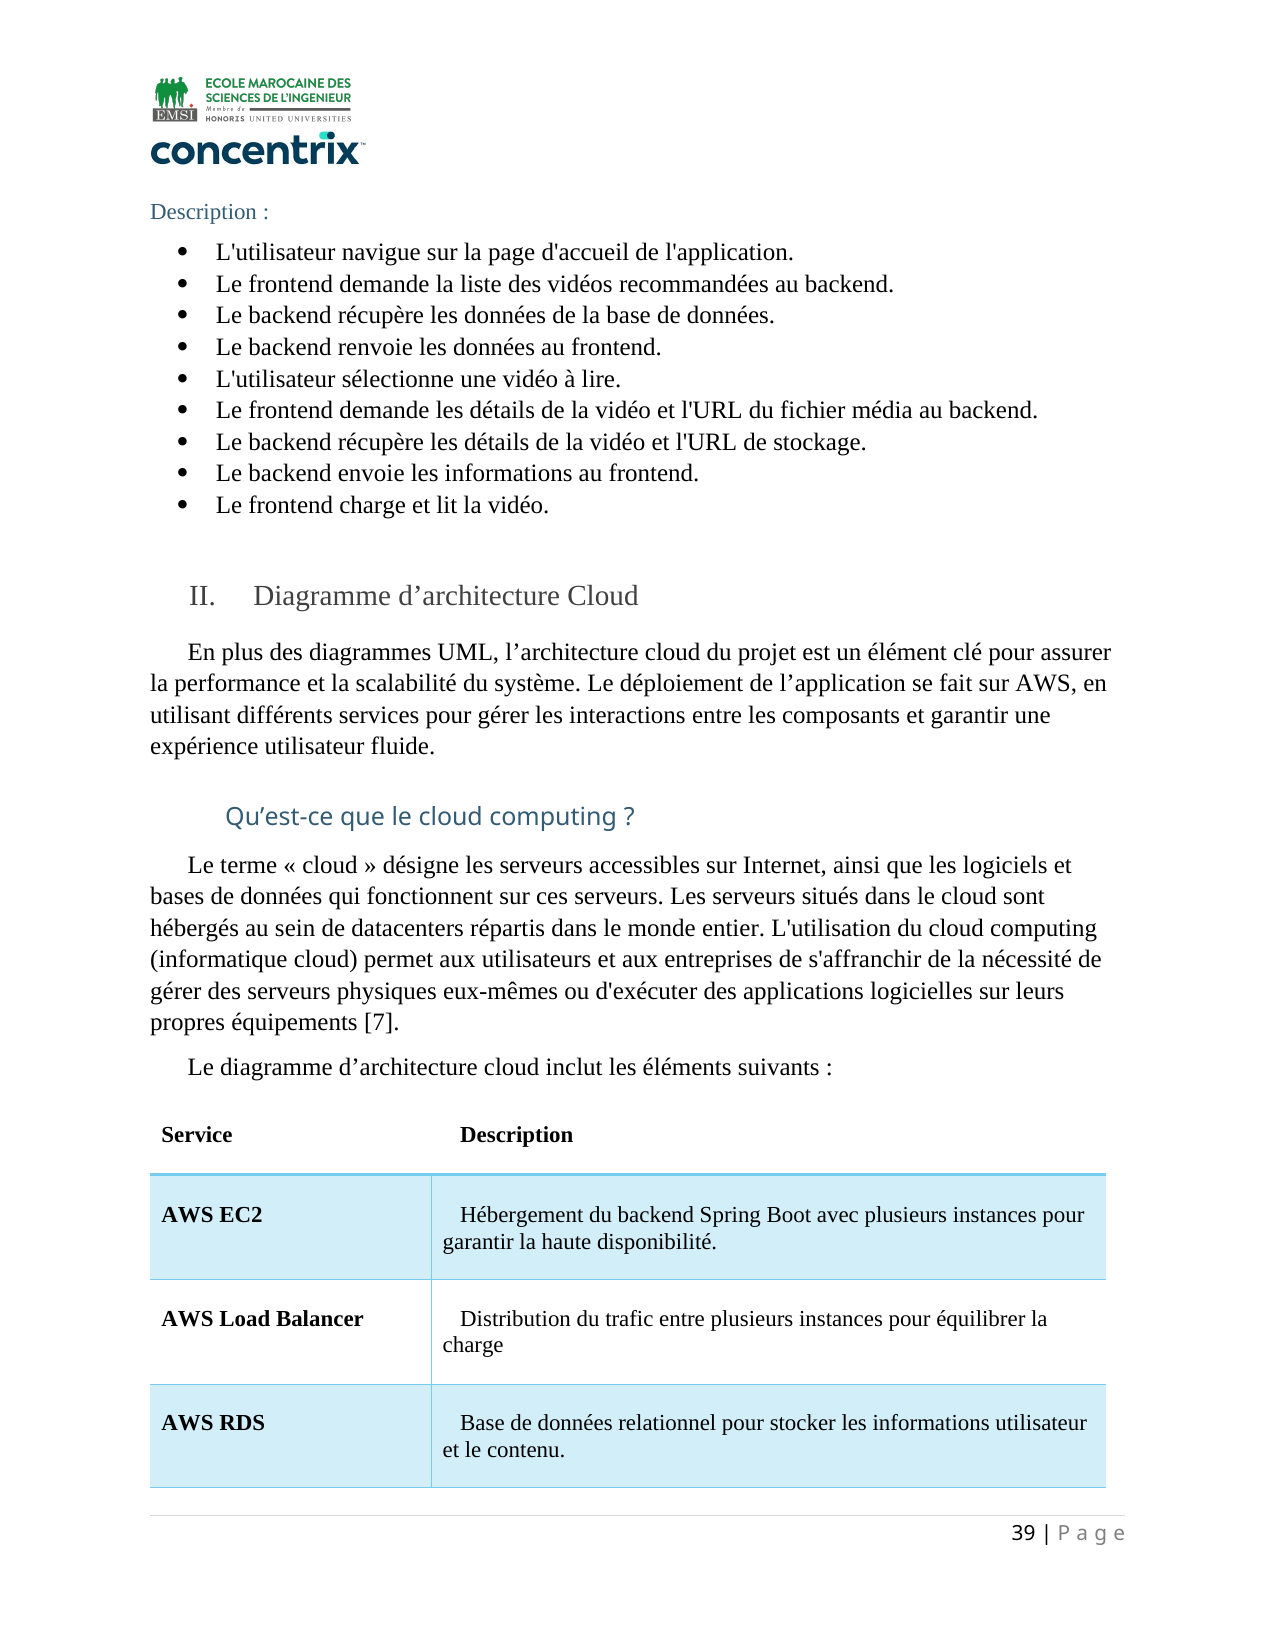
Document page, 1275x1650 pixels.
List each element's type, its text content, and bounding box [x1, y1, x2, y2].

list L'utilisateur navigue sur la page d'accueil de l'application. [178, 237, 1125, 266]
list Le backend renvoie les données au frontend. [178, 332, 1125, 361]
table_header Description [431, 1096, 1106, 1173]
list Le frontend charge et lit la vidéo. [178, 490, 1125, 519]
list Le backend envoie les informations au frontend. [178, 458, 1125, 487]
table_cell Base de données relationnel pour stocker les informations utilisateur et le contenu. [432, 1385, 1106, 1487]
text En plus des diagrammes UML, l’architecture cloud du projet est un élément clé pour assurer la performance et la scalabilité du système. Le déploiement de l’application se fait sur AWS, en utilisant différents services pour gérer les interactions entre les composants et garantir une expérience utilisateur fluide. [150, 637, 1125, 760]
list Le backend récupère les détails de la vidéo et l'URL de stockage. [178, 427, 1125, 456]
picture [150, 75, 368, 170]
table_cell AWS RDS [150, 1385, 431, 1487]
list Le backend récupère les données de la base de données. [178, 301, 1125, 329]
table_cell AWS Load Balancer [150, 1280, 431, 1384]
list L'utilisateur sélectionne une vidéo à lire. [178, 364, 1125, 392]
subtitle Qu’est-ce que le cloud computing ? [150, 799, 1125, 833]
text Le diagramme d’architecture cloud inclut les éléments suivants : [150, 1052, 1125, 1080]
table_cell AWS EC2 [150, 1176, 431, 1279]
subtitle Description : [150, 198, 1125, 224]
table_cell Hébergement du backend Spring Boot avec plusieurs instances pour garantir la haute disponibilité. [432, 1176, 1106, 1279]
list Le frontend demande les détails de la vidéo et l'URL du fichier média au backend. [178, 395, 1125, 424]
table_header Service [150, 1096, 431, 1173]
subtitle Diagramme d’architecture Cloud [216, 578, 1125, 612]
text Le terme « cloud » désigne les serveurs accessibles sur Internet, ainsi que les logiciels et bases de données qui fonctionnent sur ces serveurs. Les serveurs situés dans le cloud sont hébergés au sein de datacenters répartis dans le monde entier. L'utilisation du cloud computing (informatique cloud) permet aux utilisateurs et aux entreprises de s'affranchir de la nécessité de gérer des serveurs physiques eux-mêmes ou d'exécuter des applications logicielles sur leurs propres équipements [7]. [150, 850, 1125, 1036]
list Le frontend demande la liste des vidéos recommandées au backend. [178, 269, 1125, 298]
table_cell Distribution du trafic entre plusieurs instances pour équilibrer la charge [432, 1280, 1106, 1384]
